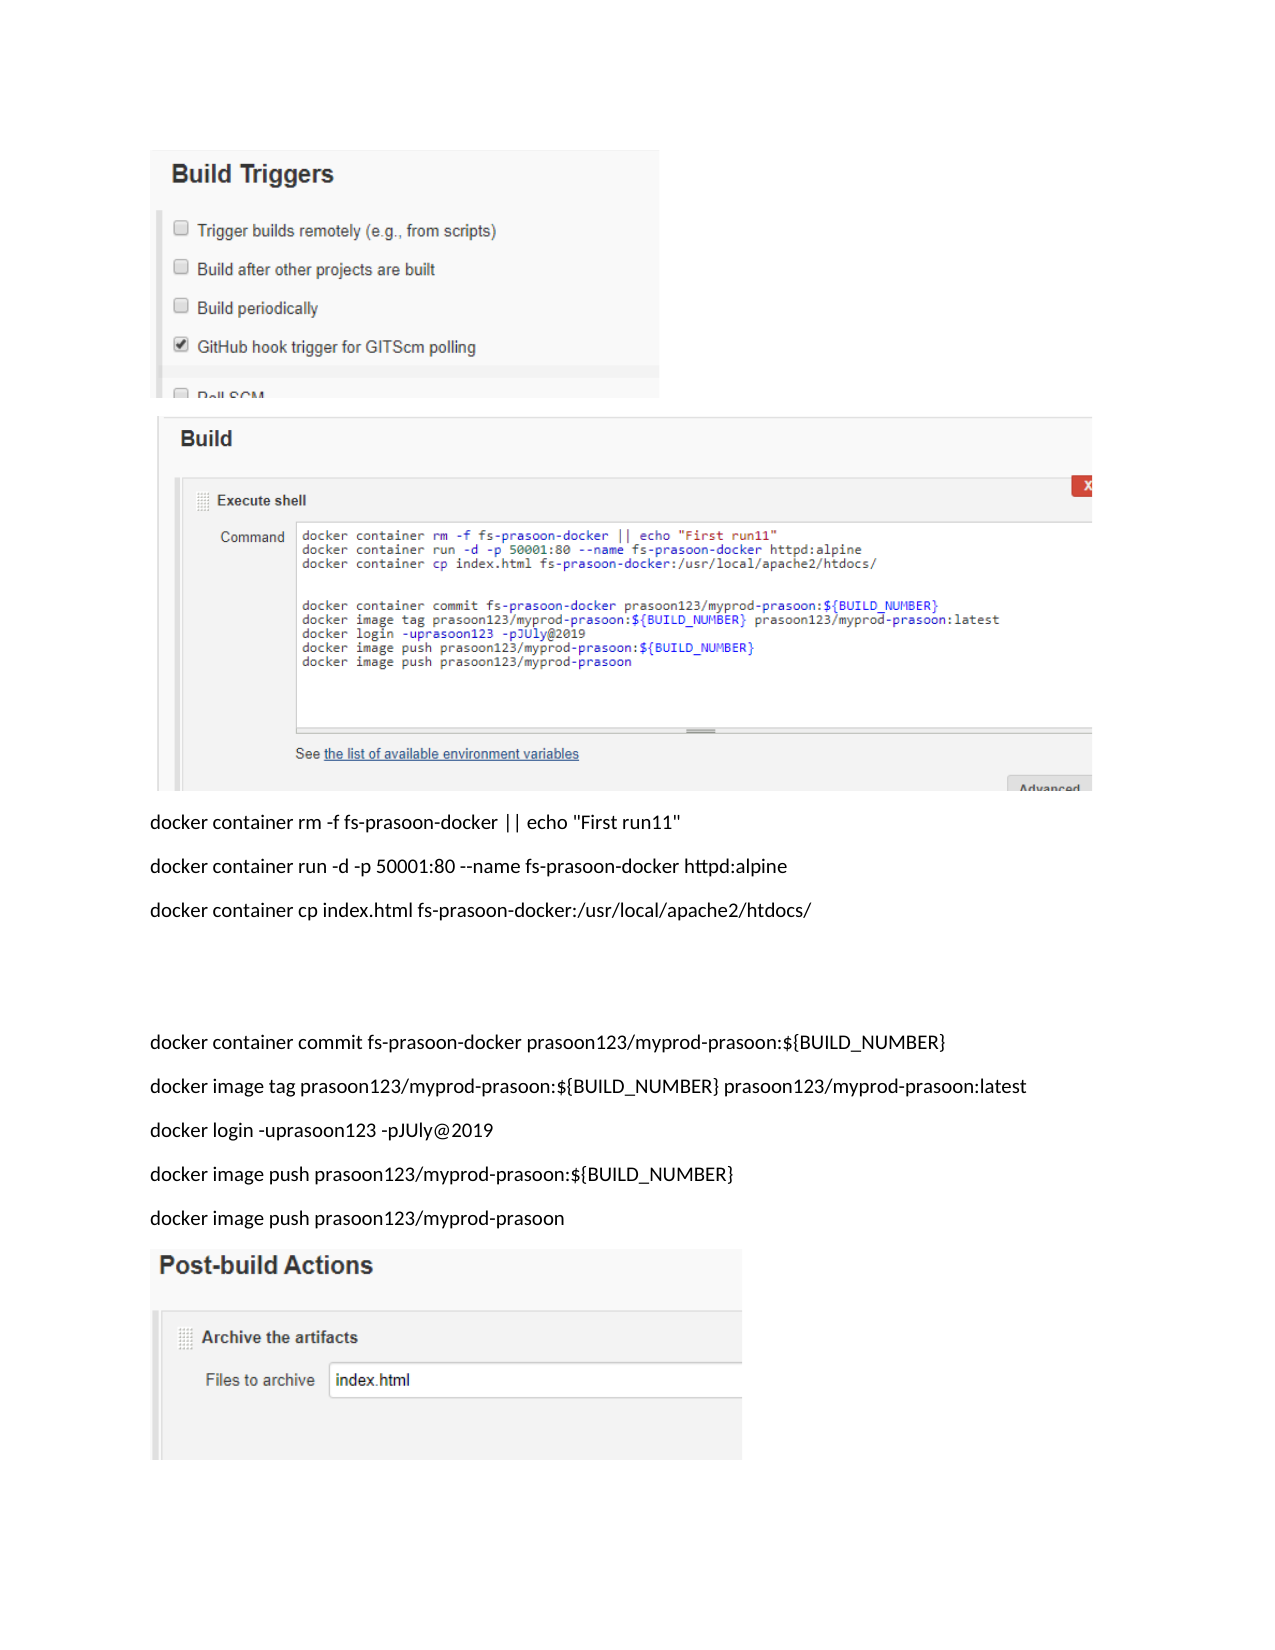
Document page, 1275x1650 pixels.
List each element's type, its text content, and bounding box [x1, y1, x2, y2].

text docker container cp index.html fs-prasoon-docker:/usr/local/apache2/htdocs/ [150, 897, 1125, 922]
text docker container run -d -p 50001:80 --name fs-prasoon-docker httpd:alpine [150, 853, 1125, 878]
text docker login -uprasoon123 -pJUly@2019 [150, 1117, 1125, 1143]
text docker container commit fs-prasoon-docker prasoon123/myprod-prasoon:${BUILD_NUMBER} [150, 1029, 1125, 1055]
picture [150, 416, 1093, 791]
text docker image push prasoon123/myprod-prasoon [150, 1206, 1125, 1231]
picture [150, 1249, 743, 1460]
text docker image push prasoon123/myprod-prasoon:${BUILD_NUMBER} [150, 1161, 1125, 1187]
picture [150, 150, 660, 398]
text docker container rm -f fs-prasoon-docker || echo "First run11" [150, 809, 1125, 834]
text docker image tag prasoon123/myprod-prasoon:${BUILD_NUMBER} prasoon123/myprod-prasoon:latest [150, 1073, 1125, 1099]
